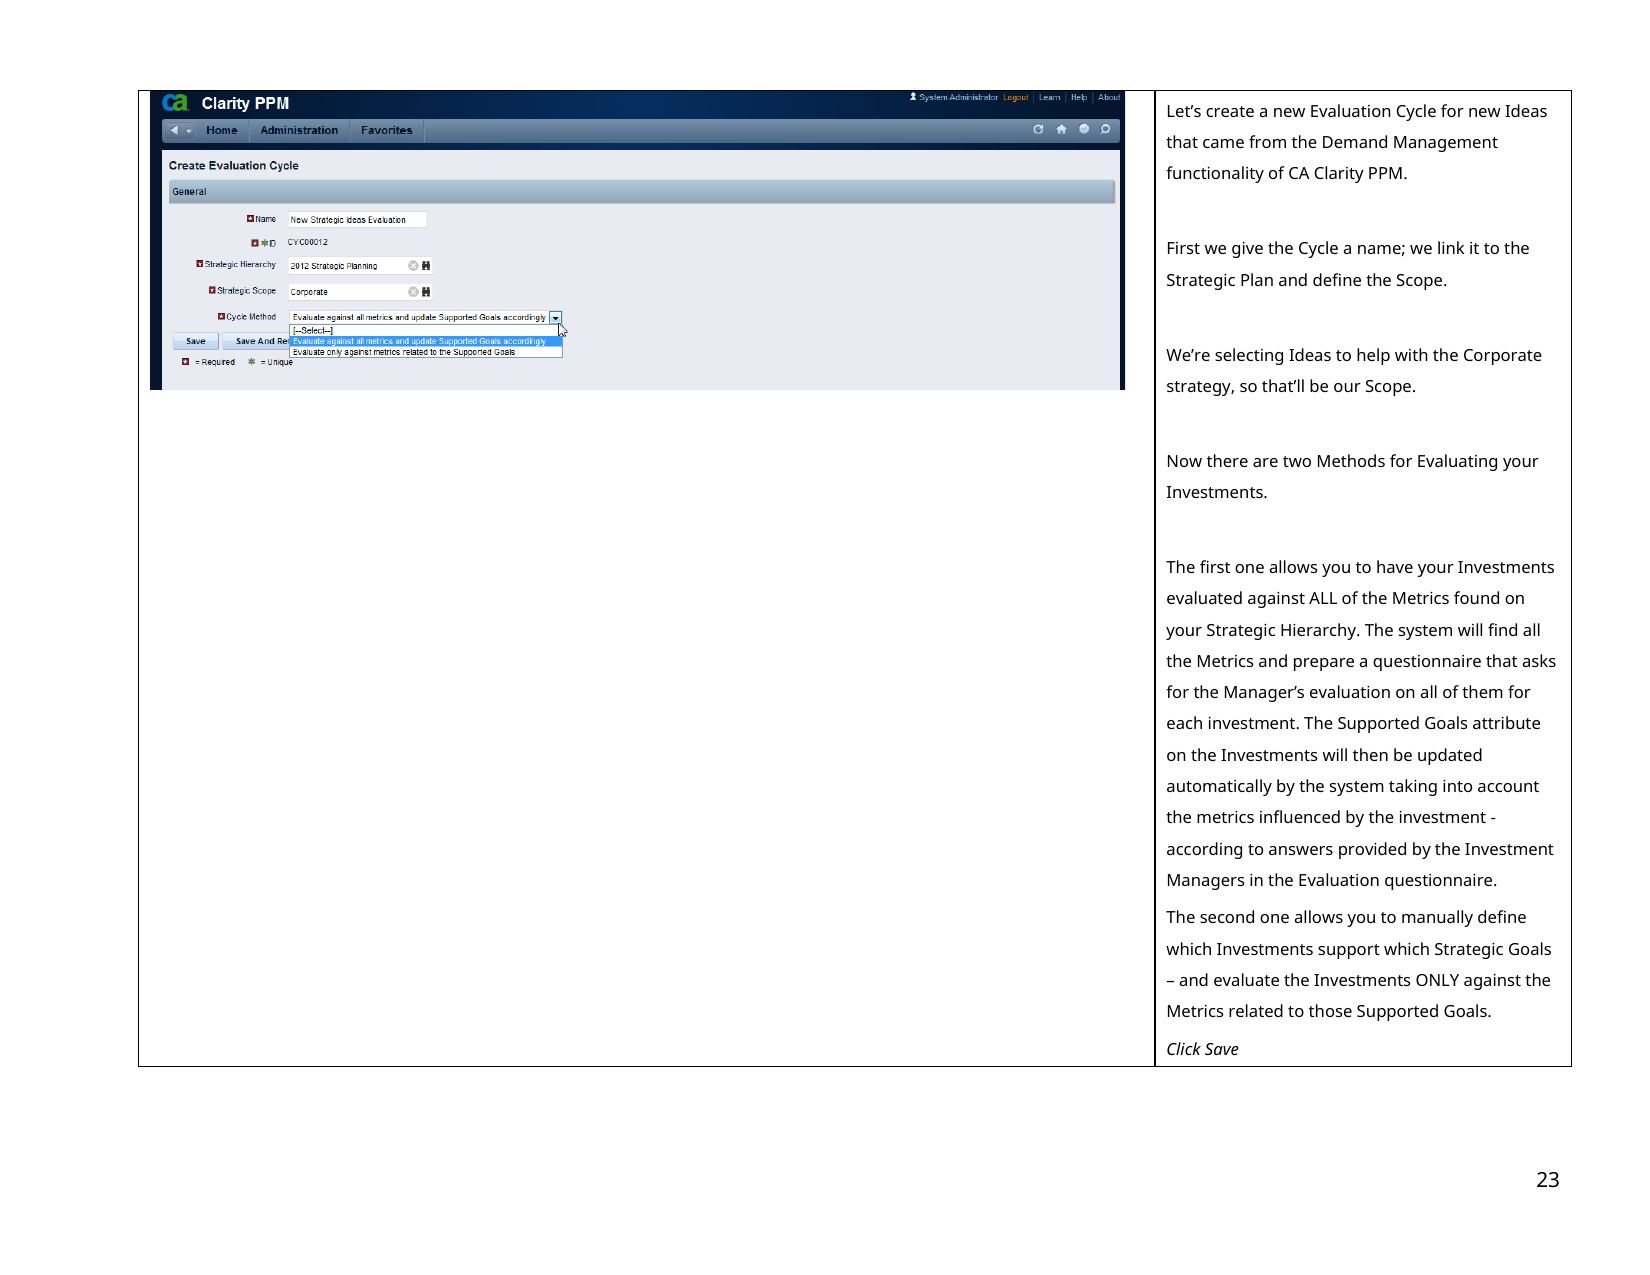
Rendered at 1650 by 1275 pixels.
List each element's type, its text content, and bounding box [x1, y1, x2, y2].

table_cell Let’s create a new Evaluation Cycle for new Ideas that came from the Demand Management functionality of CA Clarity PPM. First we give the Cycle a name; we link it to the Strategic Plan and define the Scope. We’re selecting Ideas to help with the Corporate strategy, so that’ll be our Scope. Now there are two Methods for Evaluating your Investments. The first one allows you to have your Investments evaluated against ALL of the Metrics found on your Strategic Hierarchy. The system will find all the Metrics and prepare a questionnaire that asks for the Manager’s evaluation on all of them for each investment. The Supported Goals attribute on the Investments will then be updated automatically by the system taking into account the metrics influenced by the investment - according to answers provided by the Investment Managers in the Evaluation questionnaire. The second one allows you to manually define which Investments support which Strategic Goals – and evaluate the Investments ONLY against the Metrics related to those Supported Goals. Click Save [1156, 91, 1571, 1066]
picture [150, 91, 1125, 390]
table_cell [139, 91, 1154, 1066]
